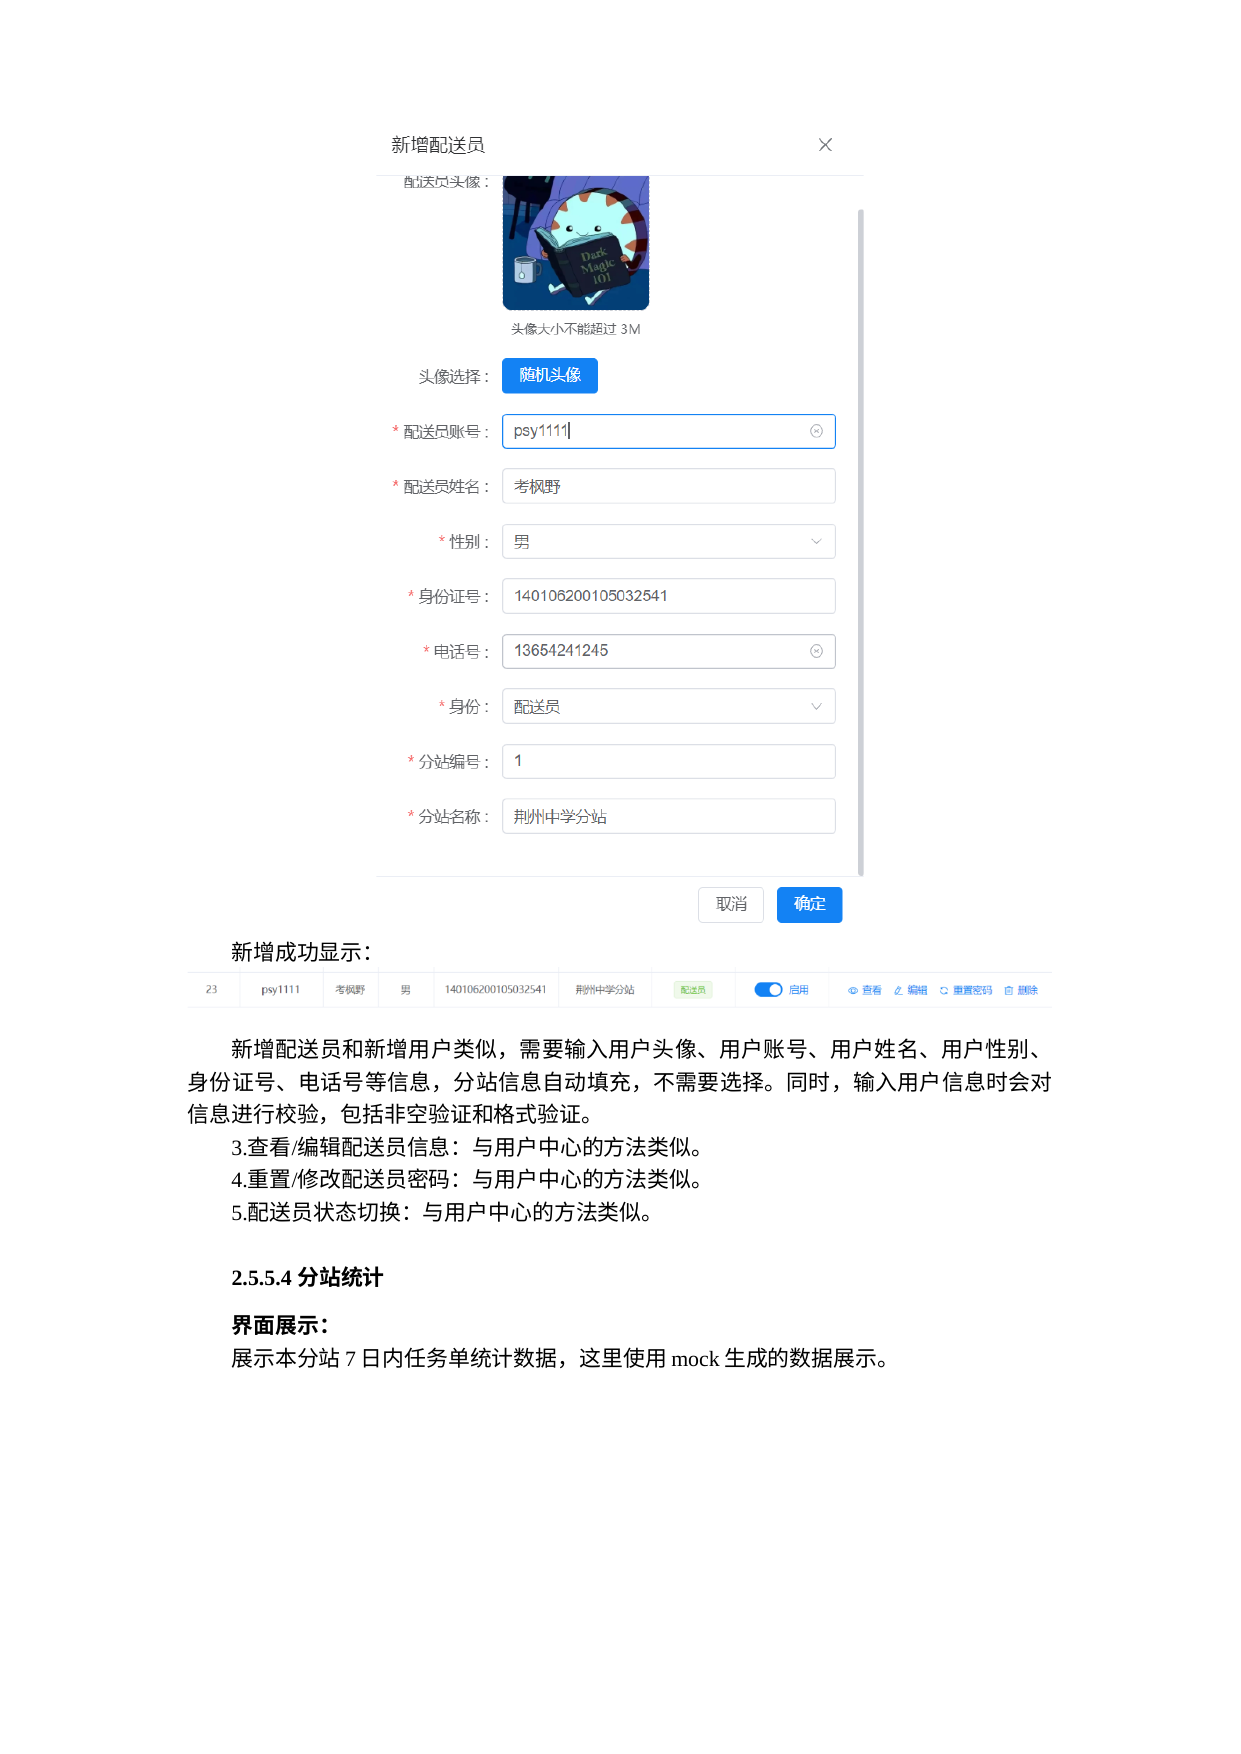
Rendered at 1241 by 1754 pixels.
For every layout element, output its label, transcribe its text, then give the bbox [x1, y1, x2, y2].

text 4.重置/修改配送员密码：与用户中心的方法类似。 [187, 1162, 1053, 1194]
text 新增成功显示： [187, 934, 1053, 967]
text 2.5.5.4 分站统计 [187, 1259, 1053, 1292]
text 展示本分站7日内任务单统计数据，这里使用mock生成的数据展示。 [187, 1340, 1053, 1373]
text 界面展示： [187, 1308, 1053, 1340]
picture [376, 122, 864, 931]
text 5.配送员状态切换：与用户中心的方法类似。 [187, 1194, 1053, 1227]
picture [187, 967, 1052, 1009]
text 新增配送员和新增用户类似，需要输入用户头像、用户账号、用户姓名、用户性别、身份证号、电话号等信息，分站信息自动填充，不需要选择。同时，输入用户信息时会对信息进行校验，包括非空验证和格式验证。 [187, 1032, 1053, 1129]
text 3.查看/编辑配送员信息：与用户中心的方法类似。 [187, 1129, 1053, 1162]
